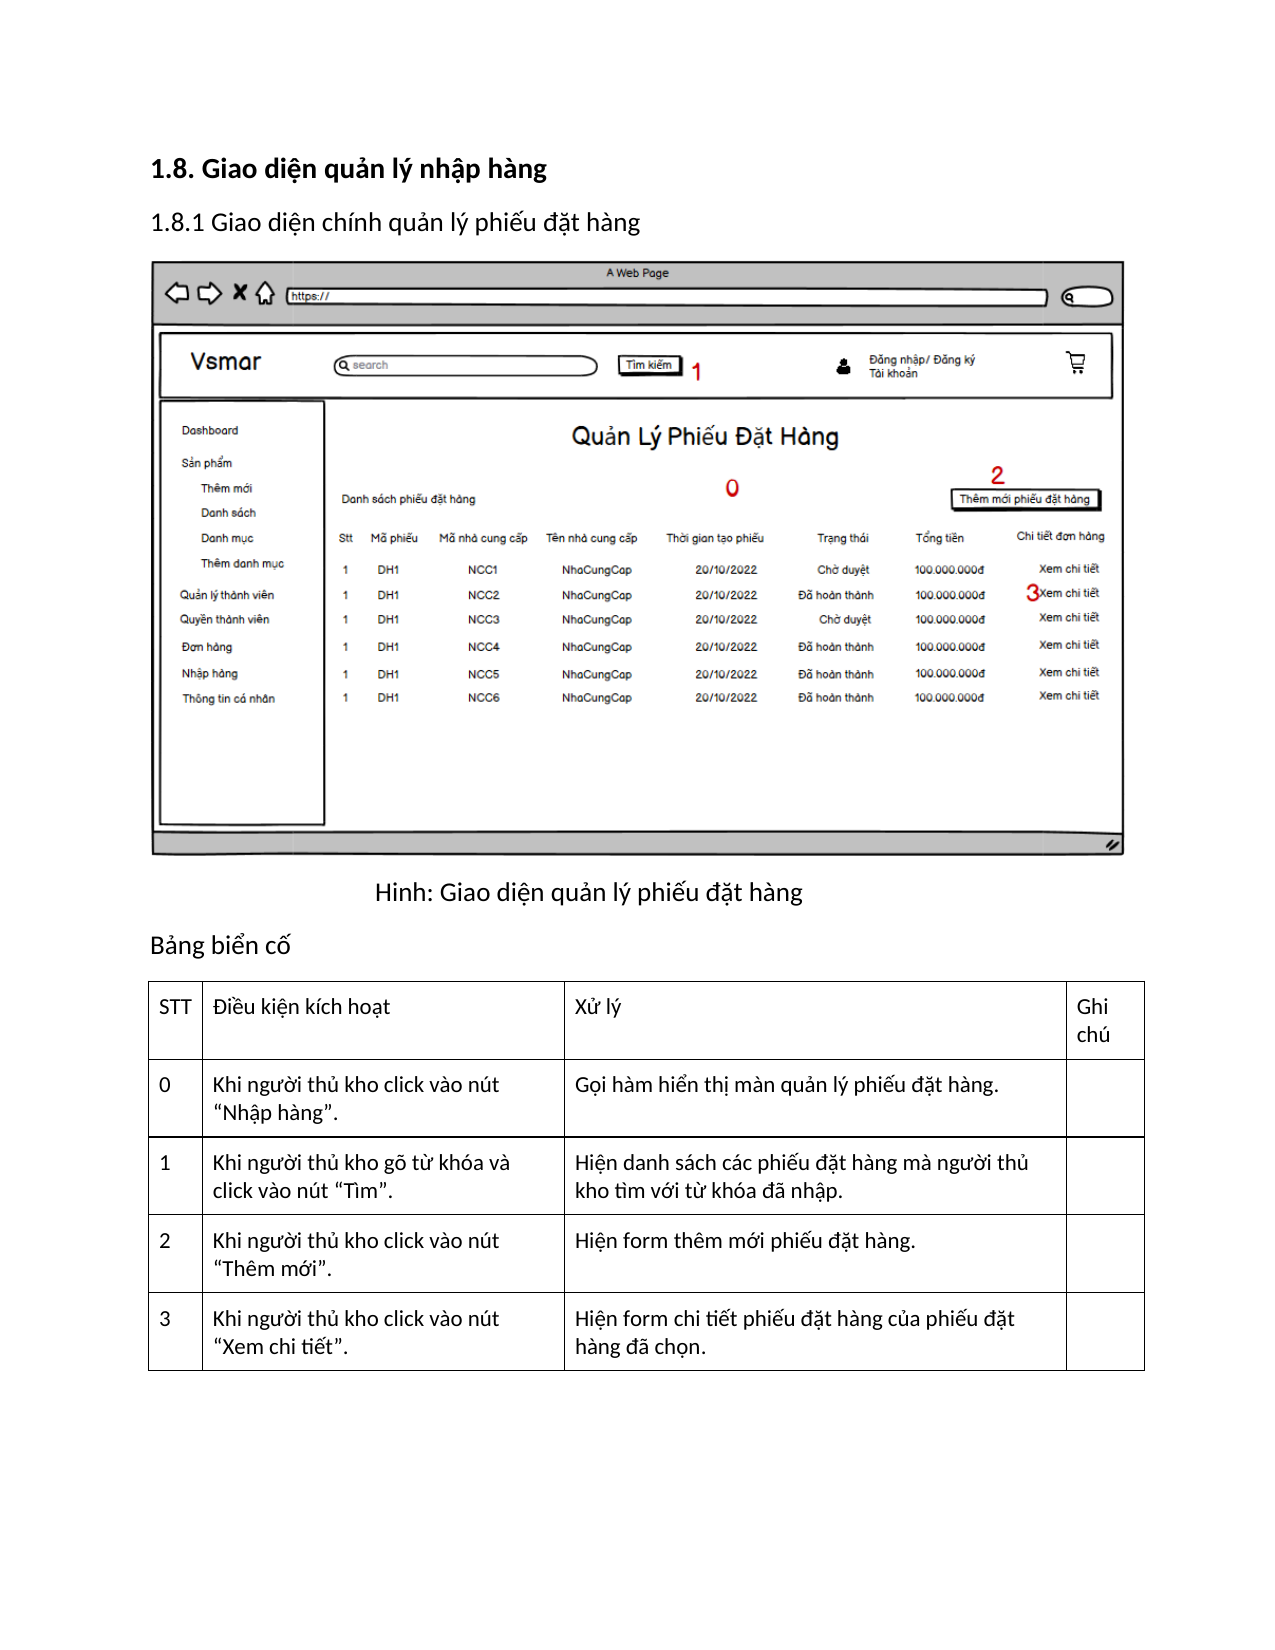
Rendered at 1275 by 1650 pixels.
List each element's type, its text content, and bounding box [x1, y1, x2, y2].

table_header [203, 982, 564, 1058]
text 1.8. Giao diện quản lý nhập hàng [150, 150, 1125, 186]
text Bảng biển cố [150, 928, 1125, 961]
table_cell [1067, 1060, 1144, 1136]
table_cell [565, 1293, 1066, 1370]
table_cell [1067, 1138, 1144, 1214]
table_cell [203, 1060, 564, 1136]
picture [150, 257, 1125, 857]
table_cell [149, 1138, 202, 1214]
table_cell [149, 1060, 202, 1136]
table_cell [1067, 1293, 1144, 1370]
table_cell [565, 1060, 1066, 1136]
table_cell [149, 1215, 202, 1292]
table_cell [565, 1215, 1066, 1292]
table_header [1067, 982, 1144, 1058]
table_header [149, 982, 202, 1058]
text Hinh: Giao diện quản lý phiếu đặt hàng [150, 876, 1125, 909]
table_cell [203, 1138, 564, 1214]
text 1.8.1 Giao diện chính quản lý phiếu đặt hàng [150, 205, 1125, 238]
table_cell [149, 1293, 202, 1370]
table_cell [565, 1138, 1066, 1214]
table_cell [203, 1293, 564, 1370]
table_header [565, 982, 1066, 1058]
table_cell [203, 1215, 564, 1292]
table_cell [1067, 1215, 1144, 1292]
